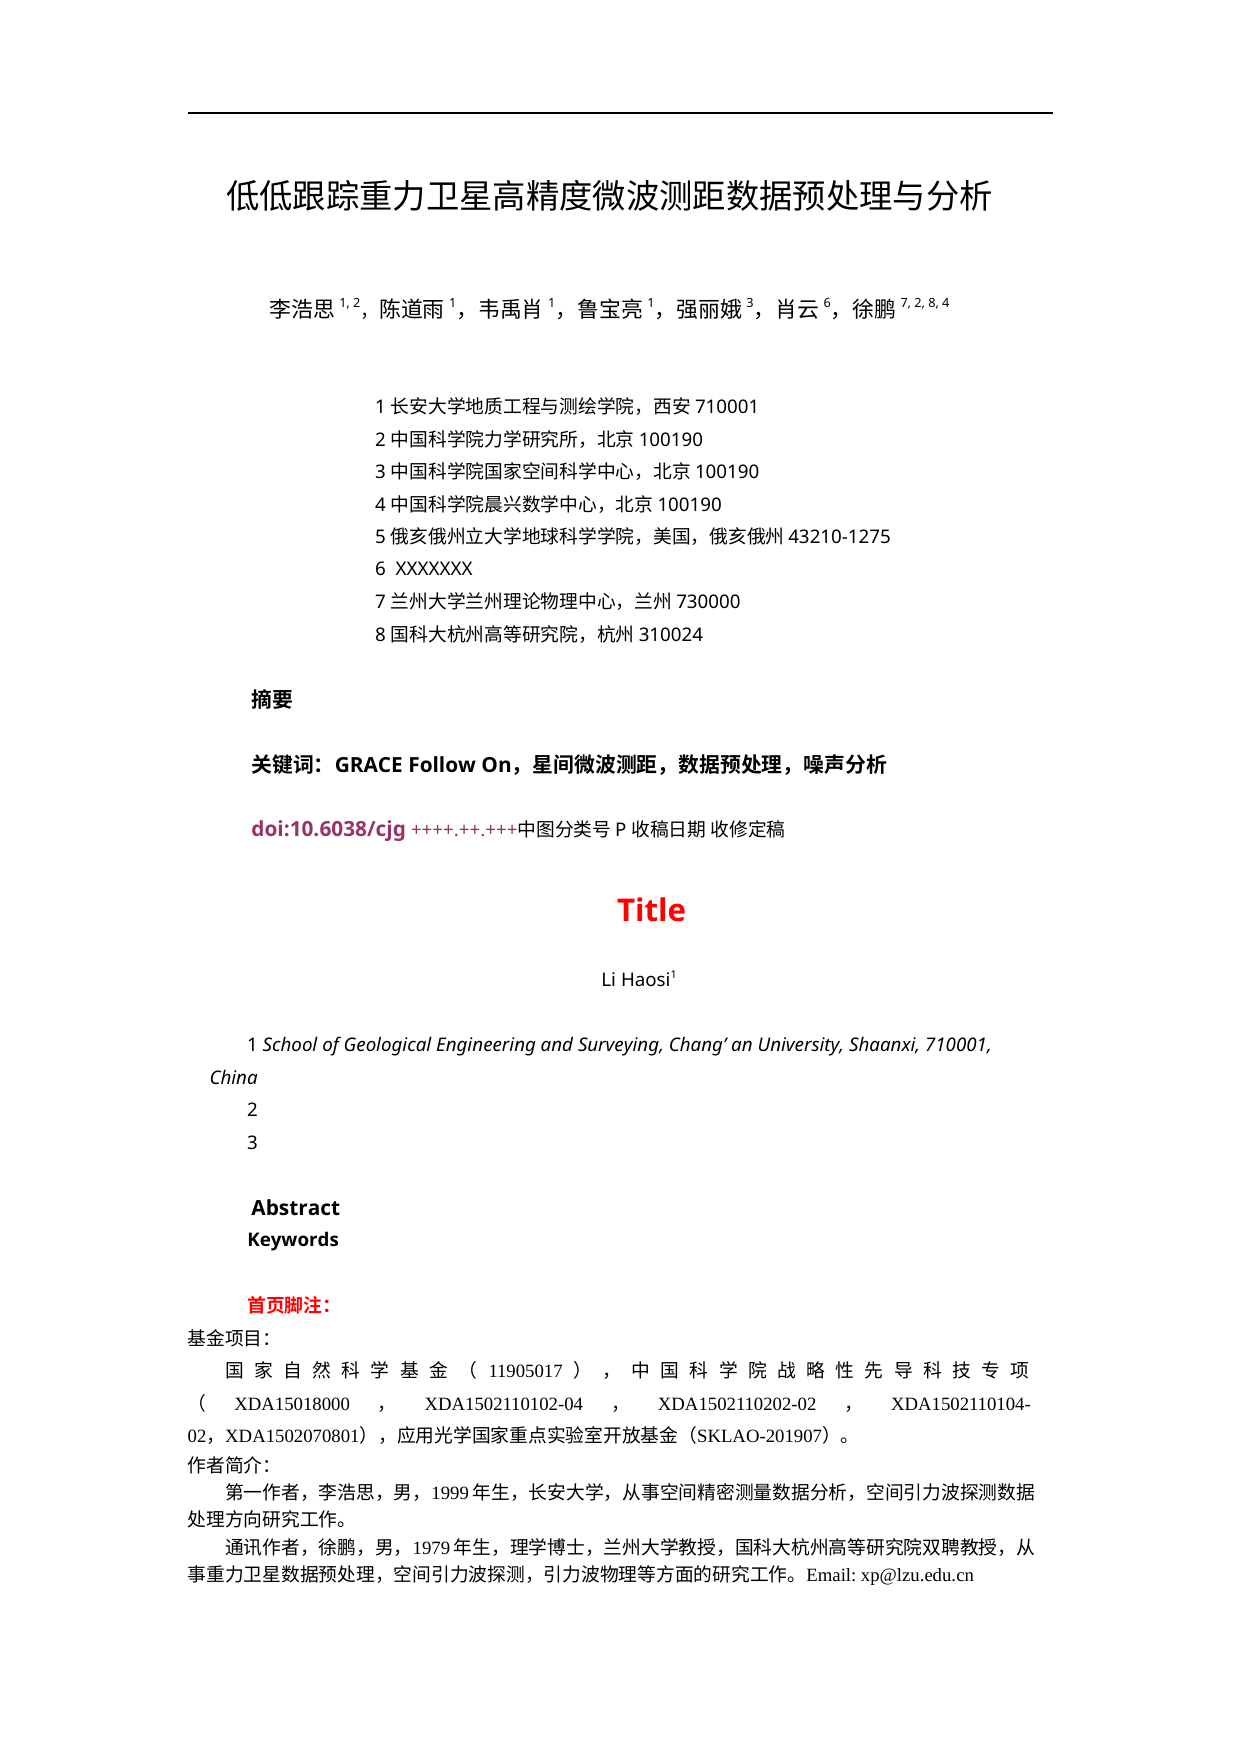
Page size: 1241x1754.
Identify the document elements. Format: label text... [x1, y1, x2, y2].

text Title [209, 877, 1031, 942]
text 首页脚注： [209, 1288, 1031, 1321]
text 关键词：GRACE Follow On，星间微波测距，数据预处理，噪声分析 [209, 747, 1031, 779]
text Abstract [209, 1191, 1031, 1223]
text 7 兰州大学兰州理论物理中心，兰州 730000 [187, 584, 1031, 617]
text 2 中国科学院力学研究所，北京 100190 [187, 422, 1031, 454]
text doi:10.6038/cjg ++++.++.+++中图分类号P 收稿日期 收修定稿 [209, 812, 1031, 844]
text 1 School of Geological Engineering and Surveying, Chang’ an University, Shaanxi, 710001, China [209, 1028, 1031, 1093]
text 基金项目： [187, 1321, 1031, 1353]
text 国家自然科学基金（11905017），中国科学院战略性先导科技专项（XDA15018000，XDA1502110102-04，XDA1502110202-02，XDA1502110104-02，XDA1502070801），应用光学国家重点实验室开放基金（SKLAO-201907）。 [187, 1353, 1031, 1451]
text 3 中国科学院国家空间科学中心，北京 100190 [187, 454, 1031, 487]
text 低低跟踪重力卫星高精度微波测距数据预处理与分析 [187, 162, 1031, 227]
text 5 俄亥俄州立大学地球科学学院，美国，俄亥俄州43210-1275 [187, 519, 1031, 552]
text 1 长安大学地质工程与测绘学院，西安 710001 [187, 389, 1031, 422]
text 李浩思1, 2，陈道雨1，韦禹肖1，鲁宝亮1，强丽娥3，肖云6，徐鹏7, 2, 8, 4 [187, 292, 1031, 324]
text 第一作者，李浩思，男，1999年生，长安大学，从事空间精密测量数据分析，空间引力波探测数据处理方向研究工作。 [187, 1478, 1053, 1532]
text 2 [209, 1093, 1031, 1126]
text 摘要 [209, 682, 1031, 714]
text 6 XXXXXXX [187, 552, 1031, 584]
text 通讯作者，徐鹏，男，1979年生，理学博士，兰州大学教授，国科大杭州高等研究院双聘教授，从事重力卫星数据预处理，空间引力波探测，引力波物理等方面的研究工作。Email: xp@lzu.edu.cn [187, 1532, 1053, 1587]
text 4 中国科学院晨兴数学中心，北京 100190 [187, 487, 1031, 519]
text 8 国科大杭州高等研究院，杭州 310024 [187, 617, 1031, 649]
text 作者简介： [187, 1451, 1053, 1478]
text Keywords [209, 1223, 1031, 1256]
text Li Haosi1 [209, 963, 1031, 996]
text 3 [209, 1126, 1031, 1158]
